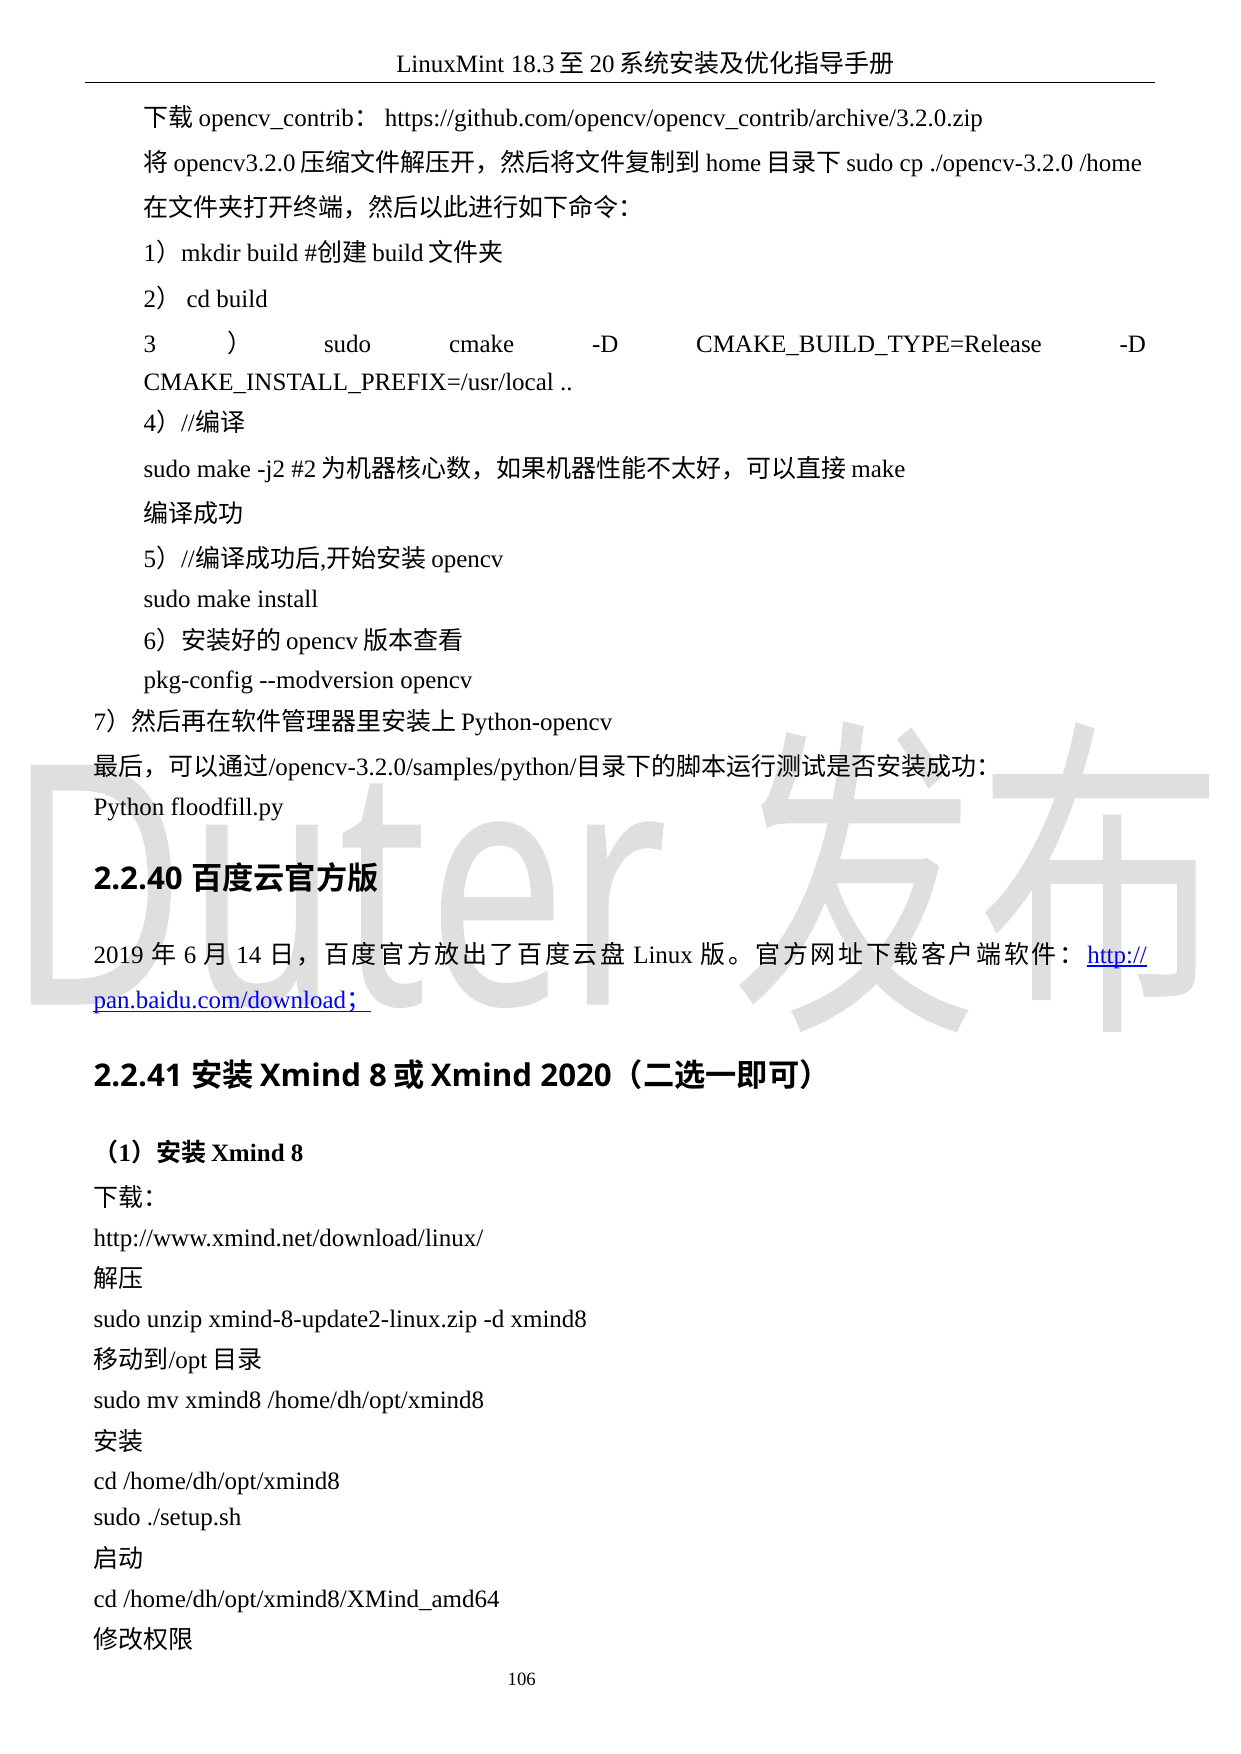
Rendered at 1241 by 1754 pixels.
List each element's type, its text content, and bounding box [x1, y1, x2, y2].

list 最后，可以通过/opencv-3.2.0/samples/python/目录下的脚本运行测试是否安装成功： [93, 747, 1147, 783]
list cd /home/dh/opt/xmind8/XMind_amd64 [93, 1584, 1147, 1612]
list 7）然后再在软件管理器里安装上Python-opencv [93, 701, 1147, 738]
list 解压 [93, 1259, 1147, 1295]
list 启动 [93, 1538, 1147, 1574]
list 在文件夹打开终端，然后以此进行如下命令： [143, 188, 1147, 224]
list 2019年6月14日，百度官方放出了百度云盘Linux版。官方网址下载客户端软件：http://pan.baidu.com/download； [93, 935, 1147, 1016]
list sudo make -j2 #2为机器核心数，如果机器性能不太好，可以直接make [143, 448, 1147, 484]
list 5）//编译成功后,开始安装opencv [143, 539, 1147, 575]
list 移动到/opt目录 [93, 1340, 1147, 1376]
list sudo unzip xmind-8-update2-linux.zip -d xmind8 [93, 1304, 1147, 1333]
list 4）//编译 [143, 403, 1147, 439]
list 将opencv3.2.0压缩文件解压开，然后将文件复制到home目录下sudo cp ./opencv-3.2.0 /home [143, 142, 1147, 178]
list （1）安装Xmind 8 [93, 1132, 1147, 1168]
list sudo mv xmind8 /home/dh/opt/xmind8 [93, 1385, 1147, 1414]
list sudo make install [143, 584, 1147, 613]
subtitle 2.2.40 百度云官方版 [93, 853, 1147, 898]
list cd /home/dh/opt/xmind8 [93, 1466, 1147, 1495]
list 安装 [93, 1421, 1147, 1457]
list pkg-config --modversion opencv [143, 665, 1147, 694]
list 下载： [93, 1177, 1147, 1214]
list 1）mkdir build #创建build文件夹 [143, 233, 1147, 269]
list 3）sudo cmake -D CMAKE_BUILD_TYPE=Release -D CMAKE_INSTALL_PREFIX=/usr/local .. [143, 323, 1147, 396]
list Python floodfill.py [93, 792, 1147, 821]
list 修改权限 [93, 1619, 1147, 1656]
list 6）安装好的opencv版本查看 [143, 620, 1147, 656]
list 2） cd build [143, 278, 1147, 314]
list 下载opencv_contrib： https://github.com/opencv/opencv_contrib/archive/3.2.0.zip [93, 97, 1147, 133]
list 编译成功 [143, 493, 1147, 530]
list http://www.xmind.net/download/linux/ [93, 1223, 1147, 1251]
list sudo ./setup.sh [93, 1502, 1147, 1531]
subtitle 2.2.41 安装Xmind 8或Xmind 2020（二选一即可） [93, 1050, 1147, 1096]
